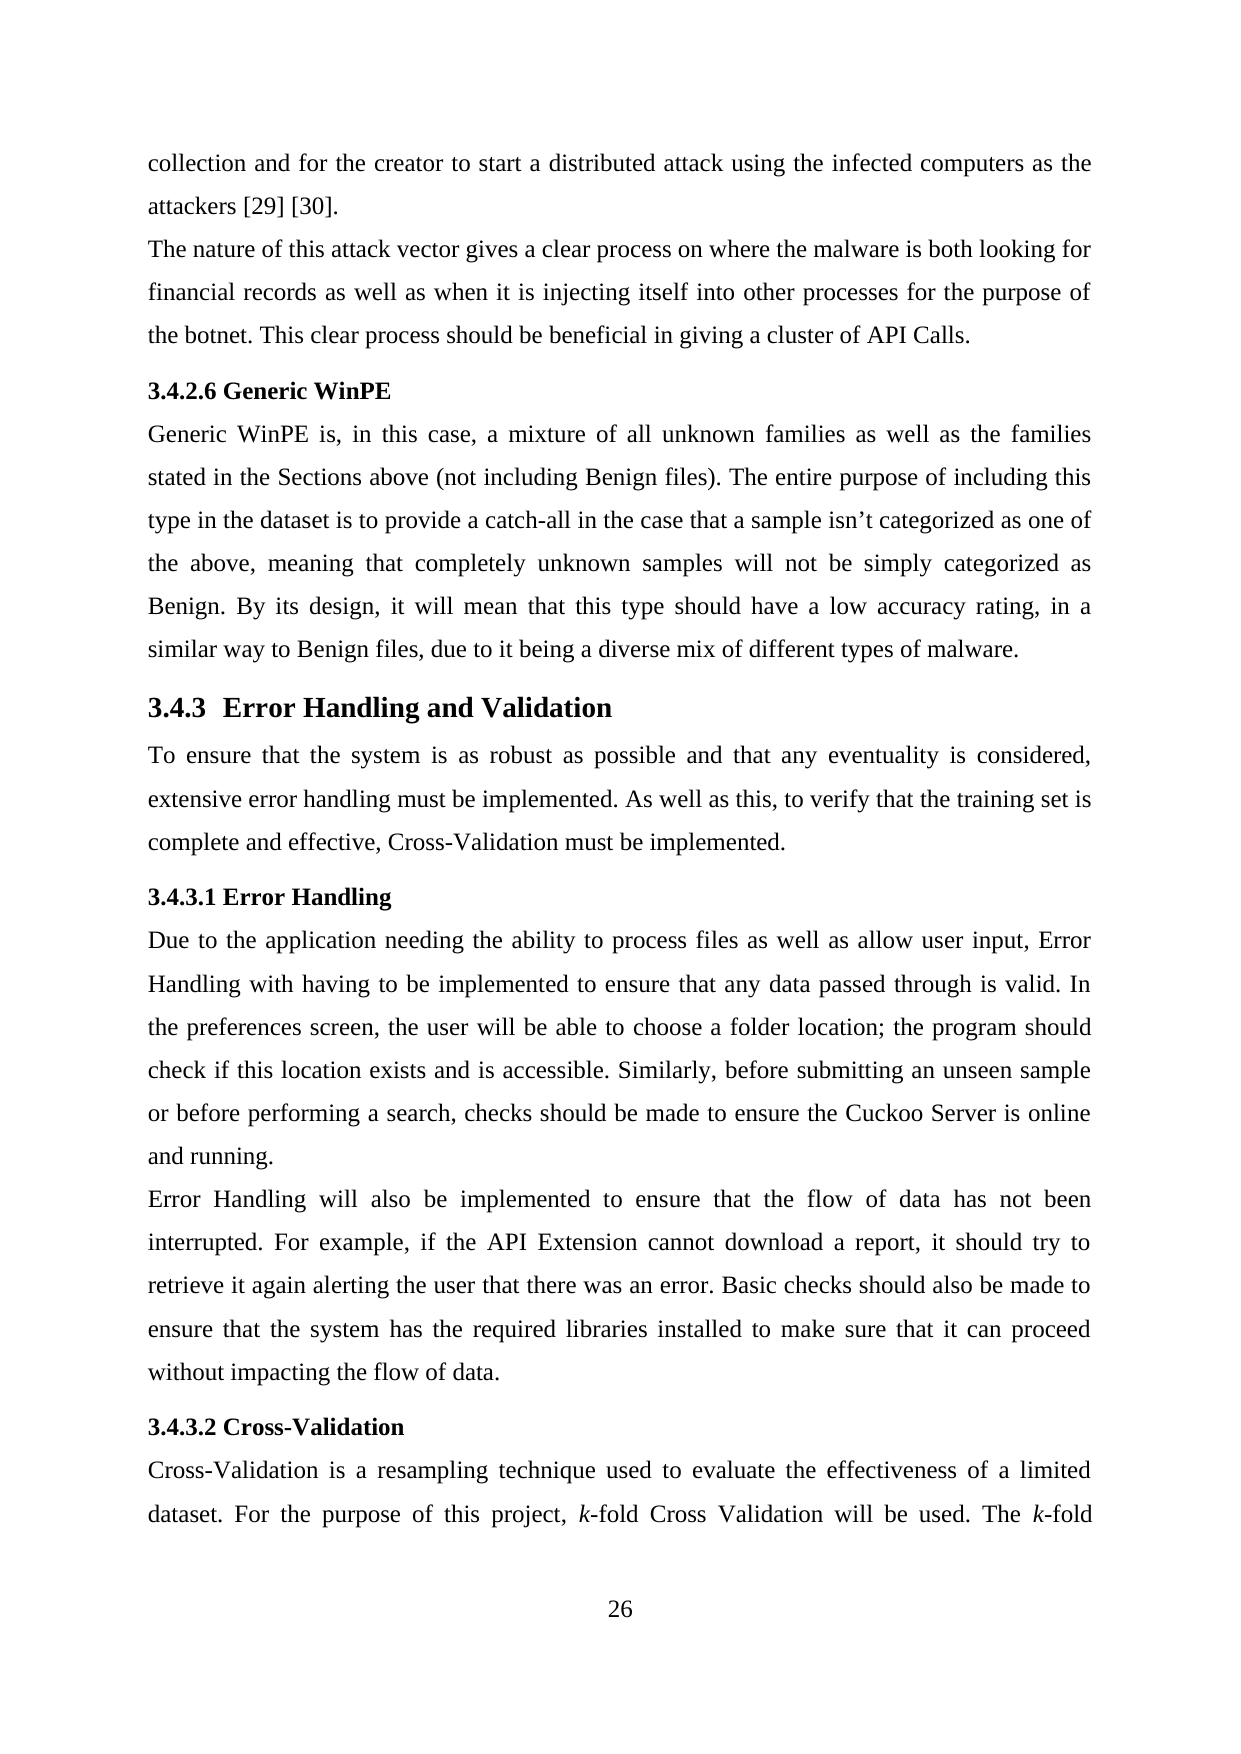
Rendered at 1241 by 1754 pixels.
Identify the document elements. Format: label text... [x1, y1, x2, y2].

text Generic WinPE is, in this case, a mixture of all unknown families as well as the families stated in the Sections above (not including Benign files). The entire purpose of including this type in the dataset is to provide a catch-all in the case that a sample isn’t categorized as one of the above, meaning that completely unknown samples will not be simply categorized as Benign. By its design, it will mean that this type should have a low accuracy rating, in a similar way to Benign files, due to it being a diverse mix of different types of malware. [148, 419, 1092, 663]
text The nature of this attack vector gives a clear process on where the malware is both looking for financial records as well as when it is injecting itself into other processes for the purpose of the botnet. This clear process should be beneficial in giving a cluster of API Calls. [148, 234, 1092, 349]
subtitle Error Handling [148, 882, 1092, 911]
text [148, 1456, 1092, 1527]
text Due to the application needing the ability to process files as well as allow user input, Error Handling with having to be implemented to ensure that any data passed through is valid. In the preferences screen, the user will be able to choose a folder location; the program should check if this location exists and is accessible. Similarly, before submitting an unseen sample or before performing a search, checks should be made to ensure the Cuckoo Server is online and running. [148, 926, 1092, 1170]
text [148, 148, 1092, 219]
subtitle Error Handling and Validation [148, 690, 1092, 724]
subtitle Cross-Validation [148, 1412, 1092, 1441]
text To ensure that the system is as robust as possible and that any eventuality is considered, extensive error handling must be implemented. As well as this, to verify that the training set is complete and effective, Cross-Validation must be implemented. [148, 741, 1092, 856]
text Error Handling will also be implemented to ensure that the flow of data has not been interrupted. For example, if the API Extension cannot download a report, it should try to retrieve it again alerting the user that there was an error. Basic checks should also be made to ensure that the system has the required libraries installed to make sure that it can proceed without impacting the flow of data. [148, 1184, 1092, 1386]
subtitle Generic WinPE [148, 376, 1092, 404]
